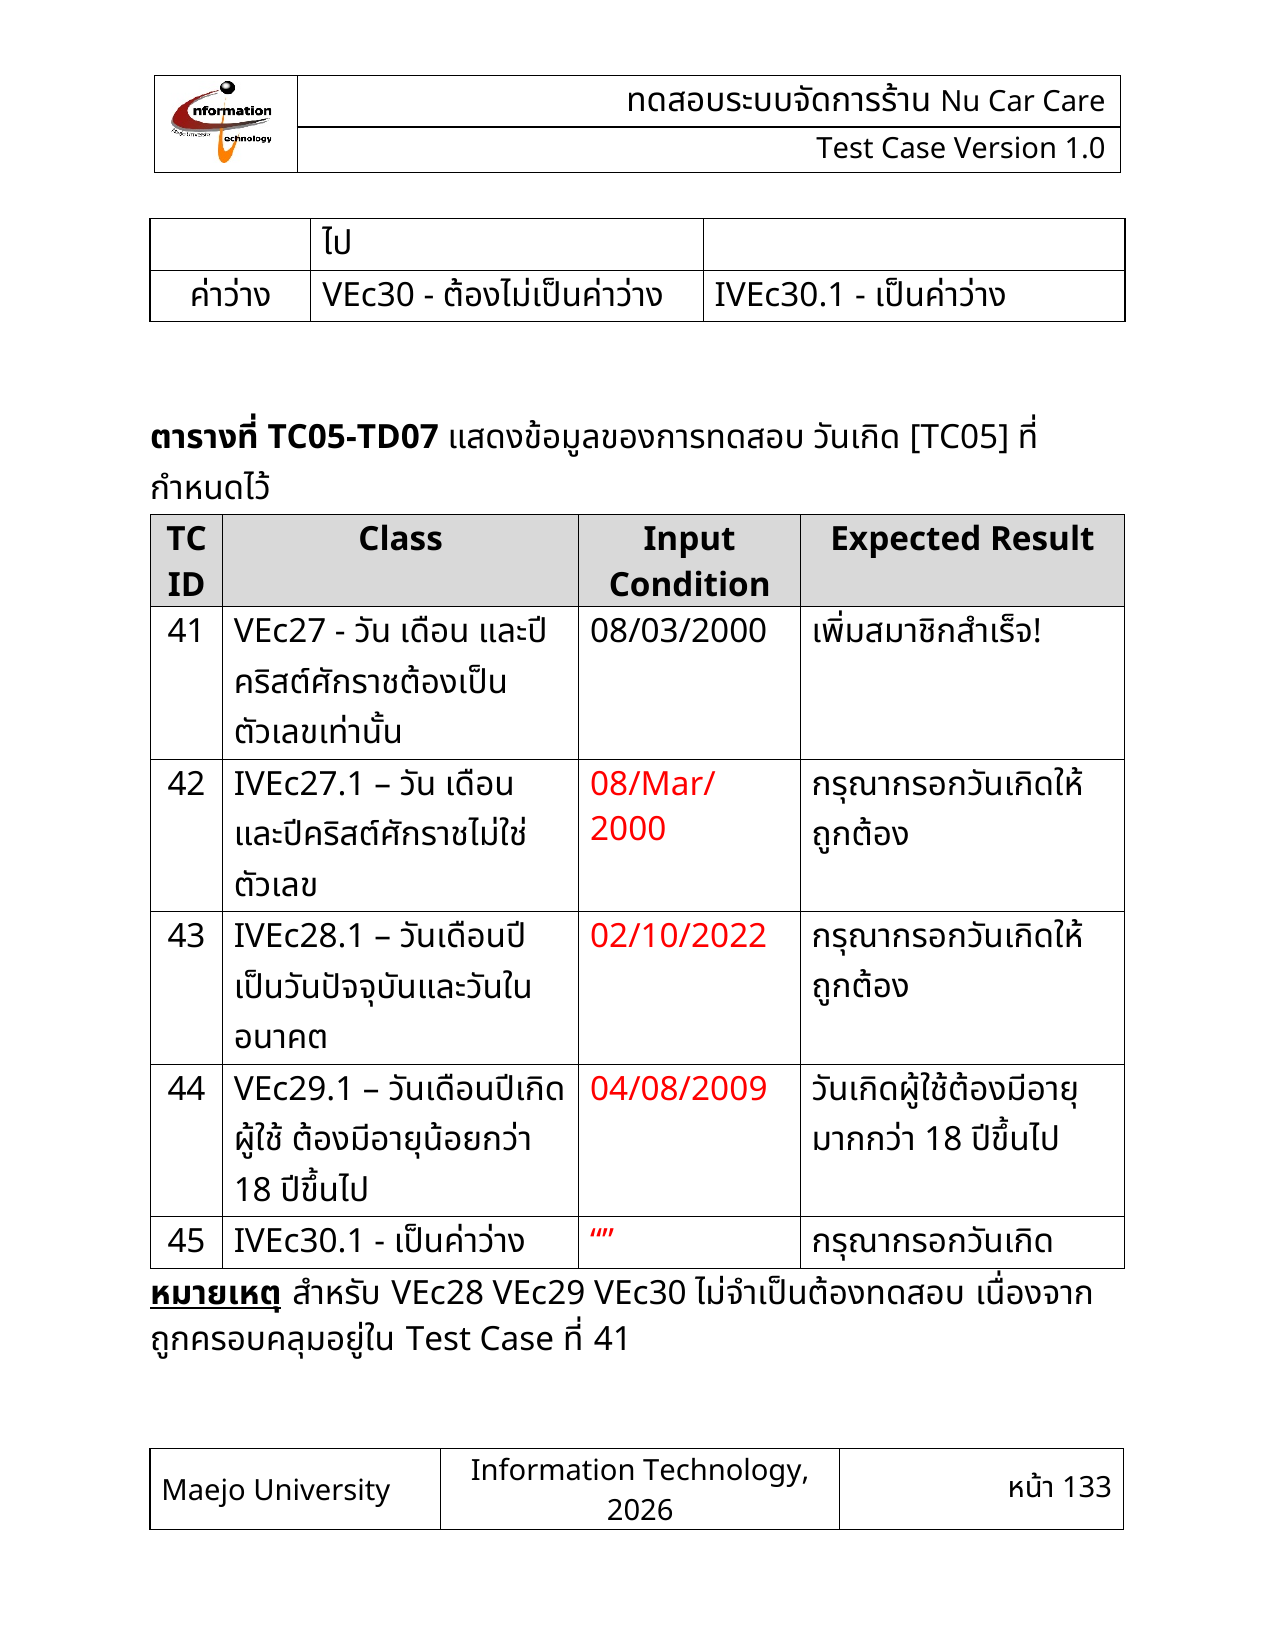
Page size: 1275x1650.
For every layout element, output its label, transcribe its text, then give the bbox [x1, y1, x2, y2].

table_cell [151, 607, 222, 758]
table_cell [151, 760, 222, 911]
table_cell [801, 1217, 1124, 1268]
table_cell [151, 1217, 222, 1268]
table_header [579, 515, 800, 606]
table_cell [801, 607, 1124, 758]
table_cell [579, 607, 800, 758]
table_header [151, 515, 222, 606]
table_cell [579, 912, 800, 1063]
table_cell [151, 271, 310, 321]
text หมายเหตุ สำหรับ VEc28 VEc29 VEc30 ไม่จำเป็นต้องทดสอบ เนื่องจากถูกครอบคลุมอยู่ใน Test Case ที่ 41 [150, 1269, 1125, 1360]
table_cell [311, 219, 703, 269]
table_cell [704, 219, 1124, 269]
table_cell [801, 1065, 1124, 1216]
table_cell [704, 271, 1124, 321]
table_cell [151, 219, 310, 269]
picture [170, 81, 272, 163]
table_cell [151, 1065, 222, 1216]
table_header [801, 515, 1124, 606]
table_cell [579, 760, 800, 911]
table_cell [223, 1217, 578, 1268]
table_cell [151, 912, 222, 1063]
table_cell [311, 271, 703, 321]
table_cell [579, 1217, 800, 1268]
text ตารางที่ TC05-TD07 แสดงข้อมูลของการทดสอบ วันเกิด [TC05] ที่กำหนดไว้ [150, 413, 1125, 514]
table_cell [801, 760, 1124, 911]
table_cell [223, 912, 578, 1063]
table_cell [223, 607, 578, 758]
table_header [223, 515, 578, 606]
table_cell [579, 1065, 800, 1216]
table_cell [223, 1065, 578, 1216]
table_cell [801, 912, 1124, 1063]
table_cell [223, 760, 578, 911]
